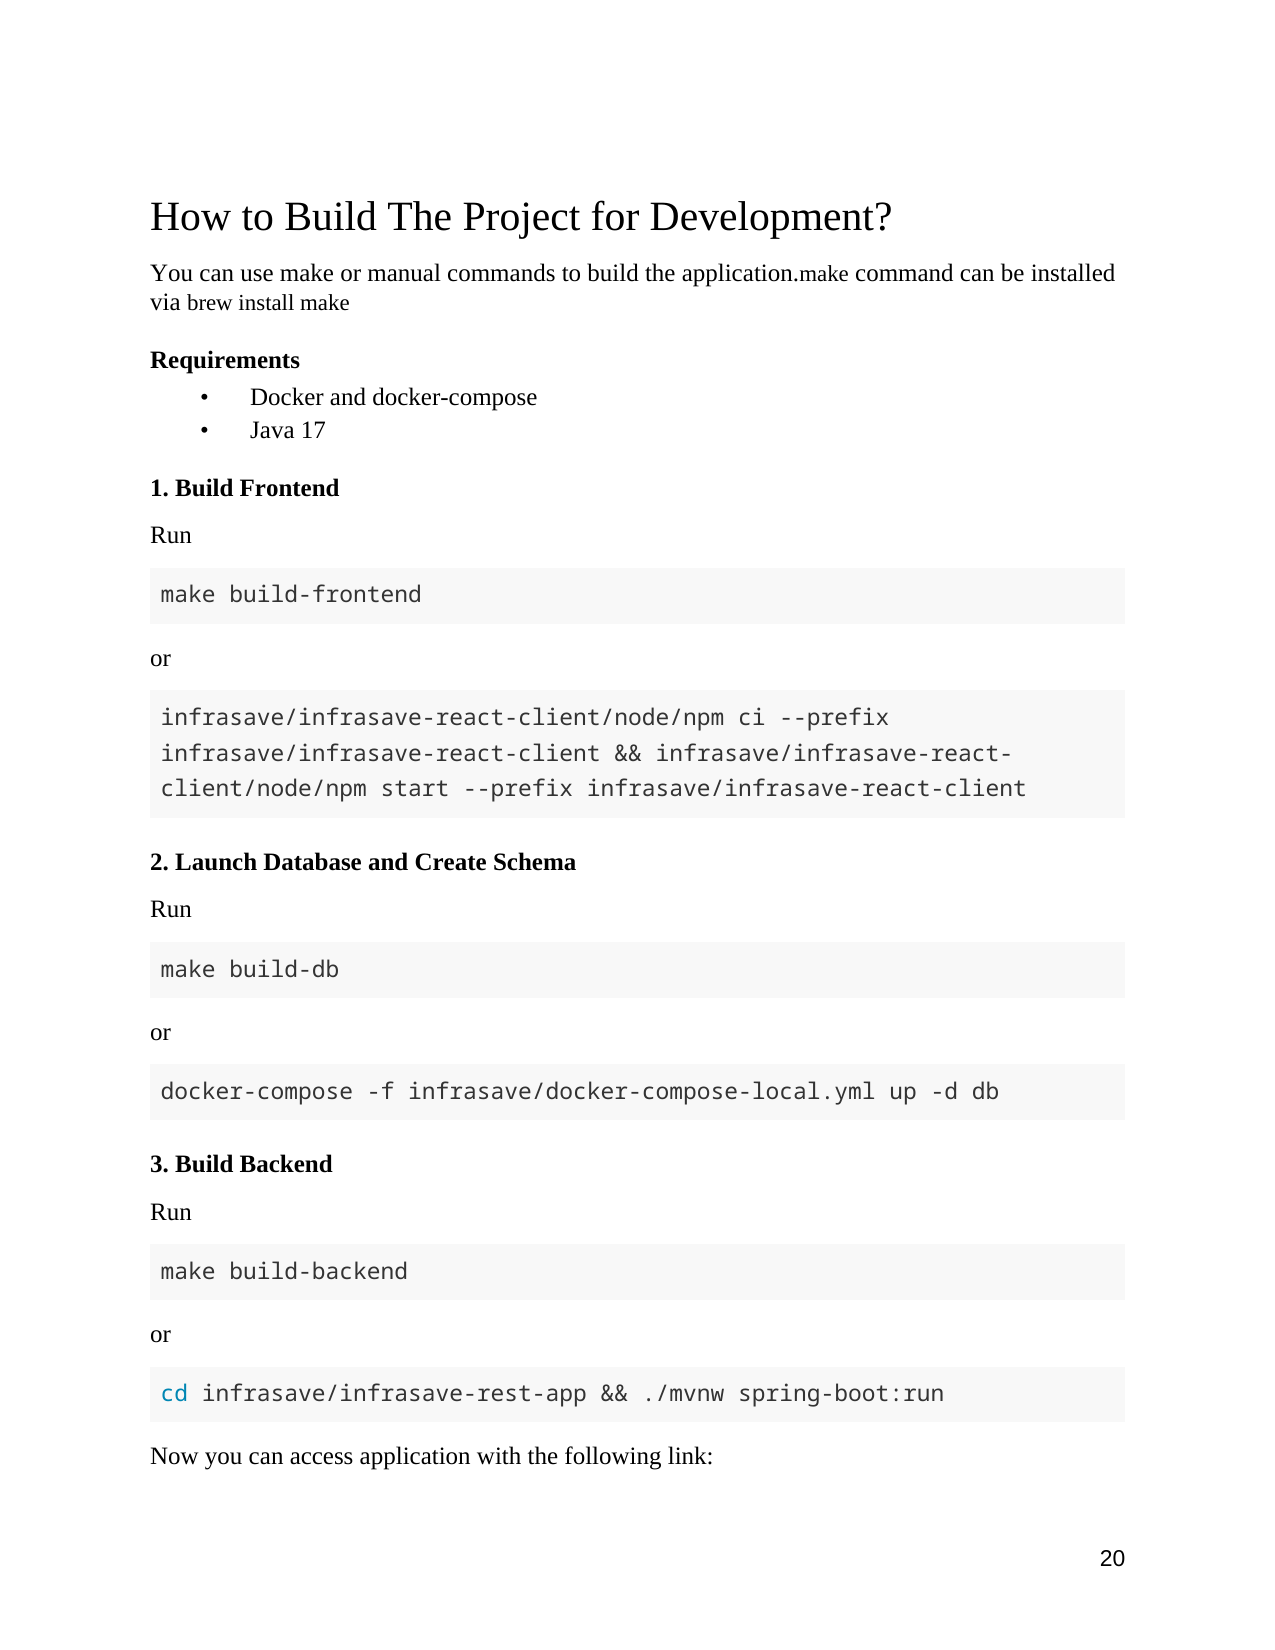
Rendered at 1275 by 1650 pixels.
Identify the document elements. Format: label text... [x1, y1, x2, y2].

text Now you can access application with the following link: [150, 1441, 1125, 1470]
text You can use make or manual commands to build the application.make command can be installed via brew install make [150, 258, 1125, 316]
text or [150, 1319, 1125, 1348]
subtitle Requirements [150, 345, 1125, 374]
text Run [150, 520, 1125, 549]
text or [150, 1017, 1125, 1046]
text • Java 17 [200, 415, 1125, 444]
table_header make build-backend [150, 1244, 1125, 1300]
text Run [150, 894, 1125, 923]
subtitle 3. Build Backend [150, 1149, 1125, 1178]
text Run [150, 1197, 1125, 1226]
text • Docker and docker-compose [200, 382, 1125, 411]
table_header docker-compose -f infrasave/docker-compose-local.yml up -d db [150, 1064, 1125, 1120]
table_header infrasave/infrasave-react-client/node/npm ci --prefix infrasave/infrasave-react-client && infrasave/infrasave-react-client/node/npm start --prefix infrasave/infrasave-react-client [150, 690, 1125, 818]
subtitle 2. Launch Database and Create Schema [150, 847, 1125, 876]
table_header cd infrasave/infrasave-rest-app && ./mvnw spring-boot:run [150, 1367, 1125, 1422]
table_header make build-db [150, 942, 1125, 998]
subtitle 1. Build Frontend [150, 473, 1125, 502]
text or [150, 643, 1125, 671]
subtitle How to Build The Project for Development? [150, 192, 1125, 239]
table_header make build-frontend [150, 568, 1125, 624]
